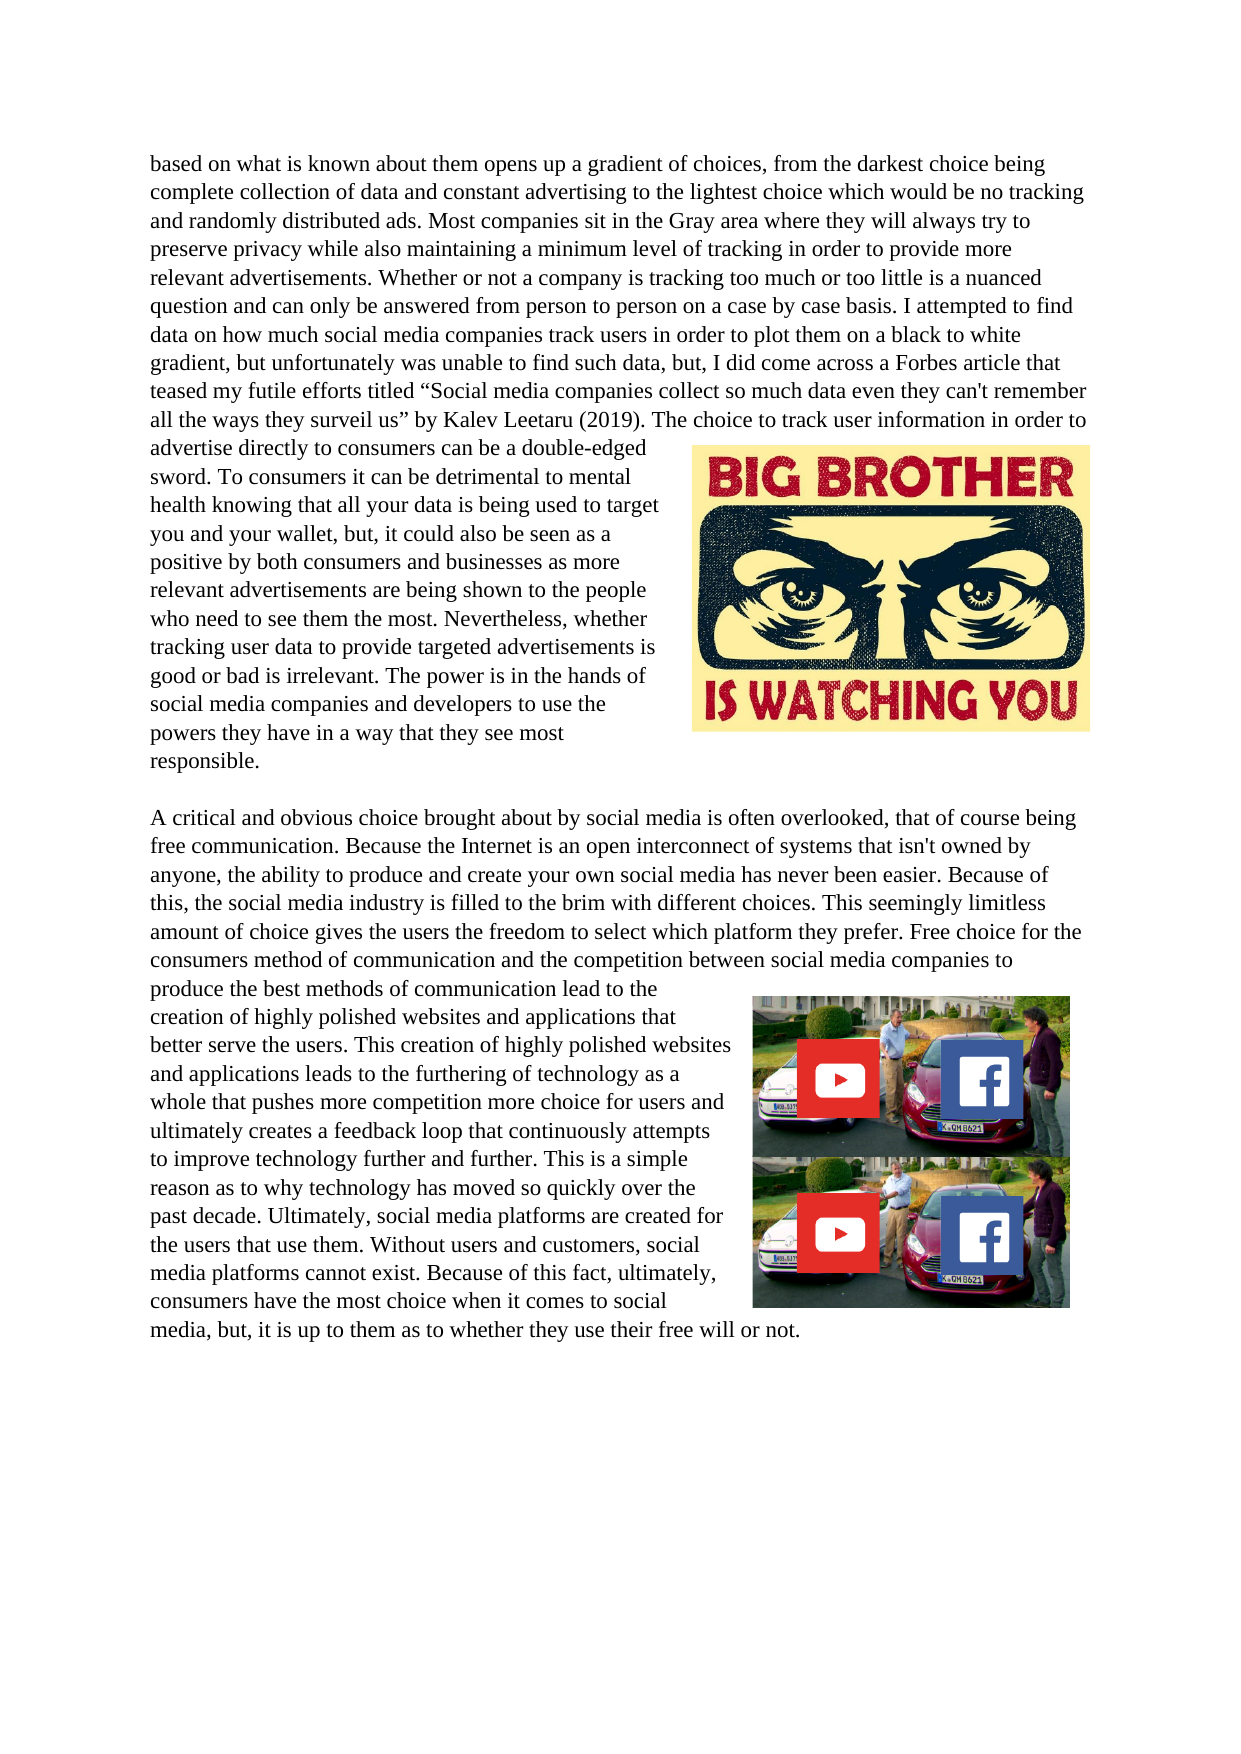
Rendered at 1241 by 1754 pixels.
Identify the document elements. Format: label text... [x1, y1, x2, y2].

text A critical and obvious choice brought about by social media is often overlooked, that of course being free communication. Because the Internet is an open interconnect of systems that isn't owned by anyone, the ability to produce and create your own social media has never been easier. Because of this, the social media industry is filled to the brim with different choices. This seemingly limitless amount of choice gives the users the freedom to select which platform they prefer. Free choice for the consumers method of communication and the competition between social media companies to produce the best methods of communication lead to the creation of highly polished websites and applications that better serve the users. This creation of highly polished websites and applications leads to the furthering of technology as a whole that pushes more competition more choice for users and ultimately creates a feedback loop that continuously attempts to improve technology further and further. This is a simple reason as to why technology has moved so quickly over the past decade. Ultimately, social media platforms are created for the users that use them. Without users and customers, social media platforms cannot exist. Because of this fact, ultimately, consumers have the most choice when it comes to social media, but, it is up to them as to whether they use their free will or not. [150, 804, 1090, 1342]
picture [691, 445, 1091, 732]
picture [752, 996, 1070, 1308]
